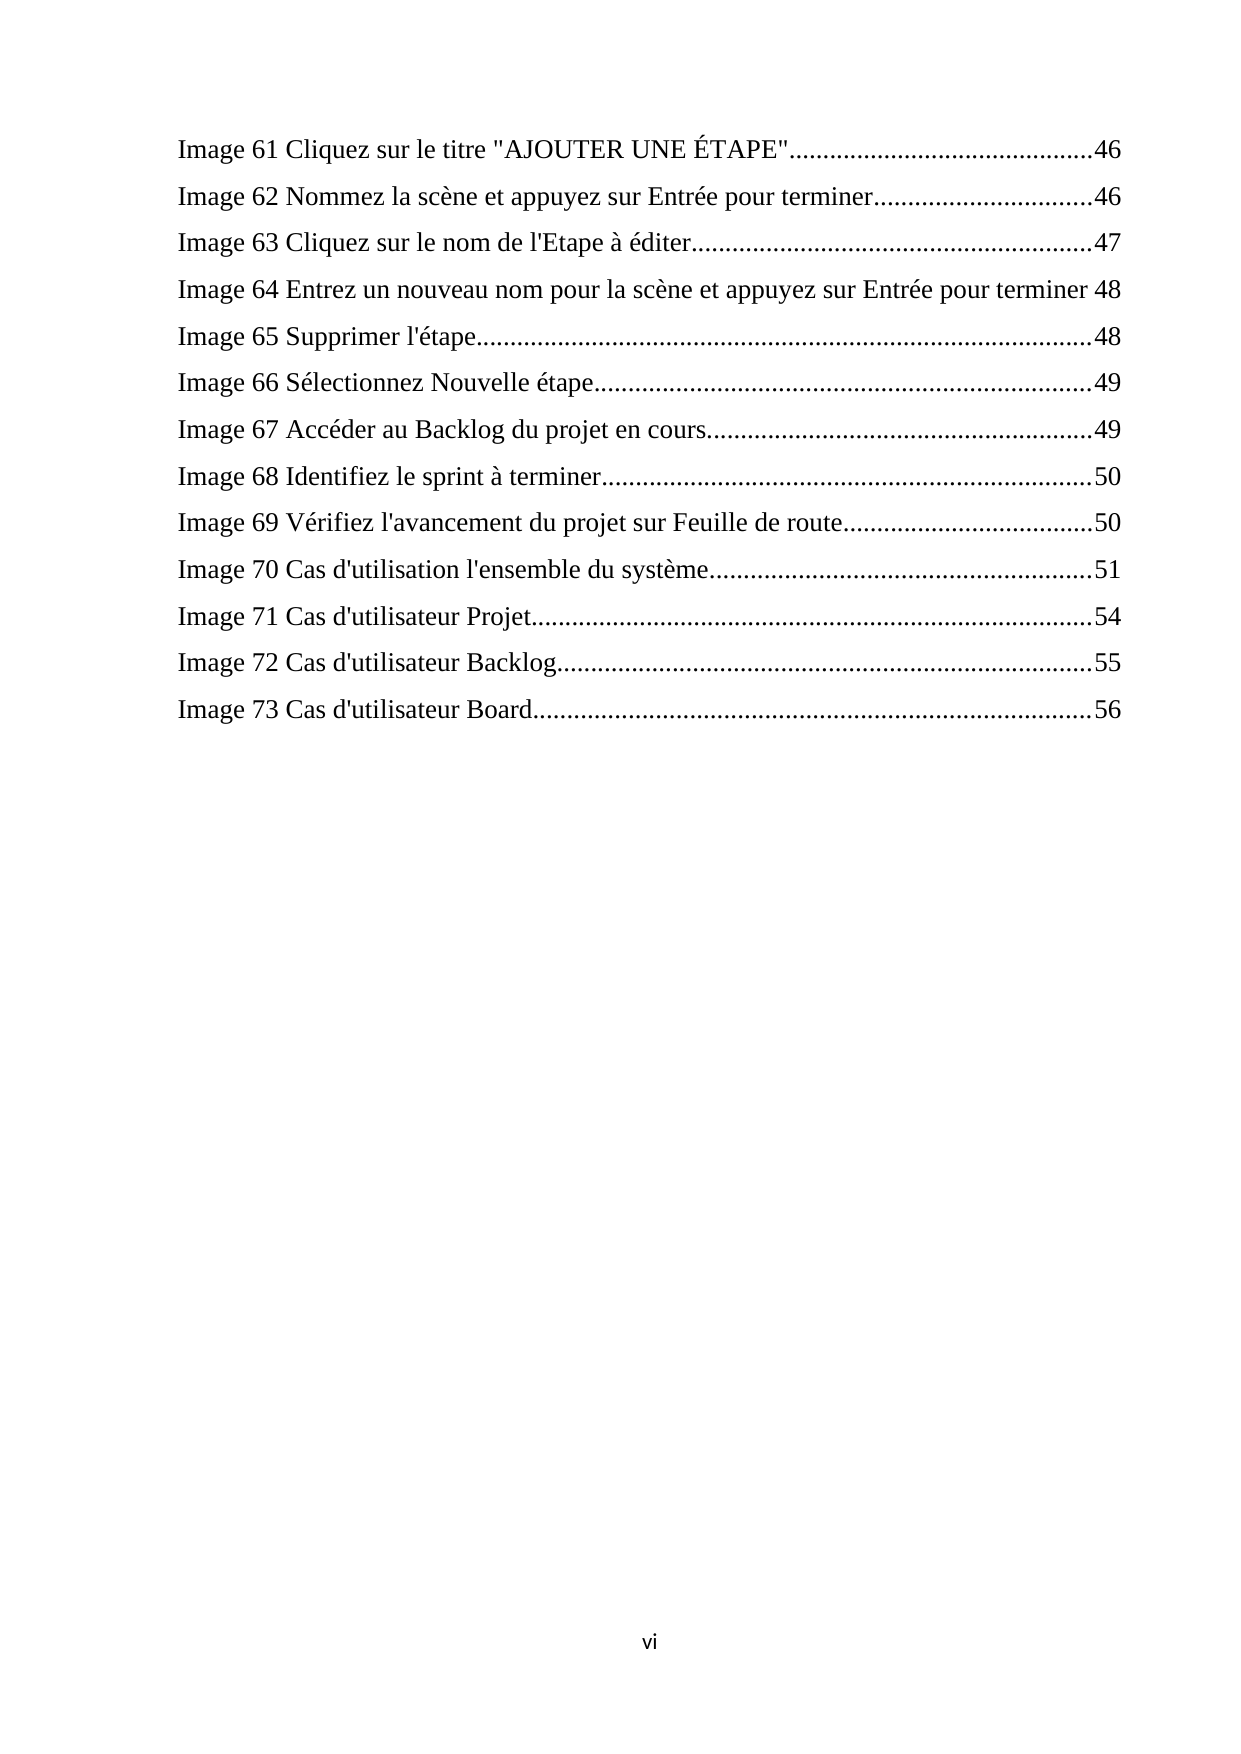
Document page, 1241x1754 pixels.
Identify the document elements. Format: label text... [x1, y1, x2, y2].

text Image 62 Nommez la scène et appuyez sur Entrée pour terminer 46 [177, 179, 1122, 211]
text Image 63 Cliquez sur le nom de l'Etape à éditer 47 [177, 226, 1122, 257]
text Image 72 Cas d'utilisateur Backlog 55 [177, 646, 1122, 677]
text Image 73 Cas d'utilisateur Board 56 [177, 693, 1122, 724]
text Image 71 Cas d'utilisateur Projet 54 [177, 599, 1122, 631]
text Image 67 Accéder au Backlog du projet en cours. 49 [177, 413, 1122, 444]
text Image 66 Sélectionnez Nouvelle étape 49 [177, 366, 1122, 397]
text Image 69 Vérifiez l'avancement du projet sur Feuille de route 50 [177, 506, 1122, 537]
text Image 70 Cas d'utilisation l'ensemble du système 51 [177, 553, 1122, 584]
text Image 68 Identifiez le sprint à terminer 50 [177, 459, 1122, 491]
text Image 65 Supprimer l'étape 48 [177, 319, 1122, 351]
text Image 61 Cliquez sur le titre "AJOUTER UNE ÉTAPE" 46 [177, 133, 1122, 164]
text Image 64 Entrez un nouveau nom pour la scène et appuyez sur Entrée pour terminer 48 [177, 273, 1122, 304]
